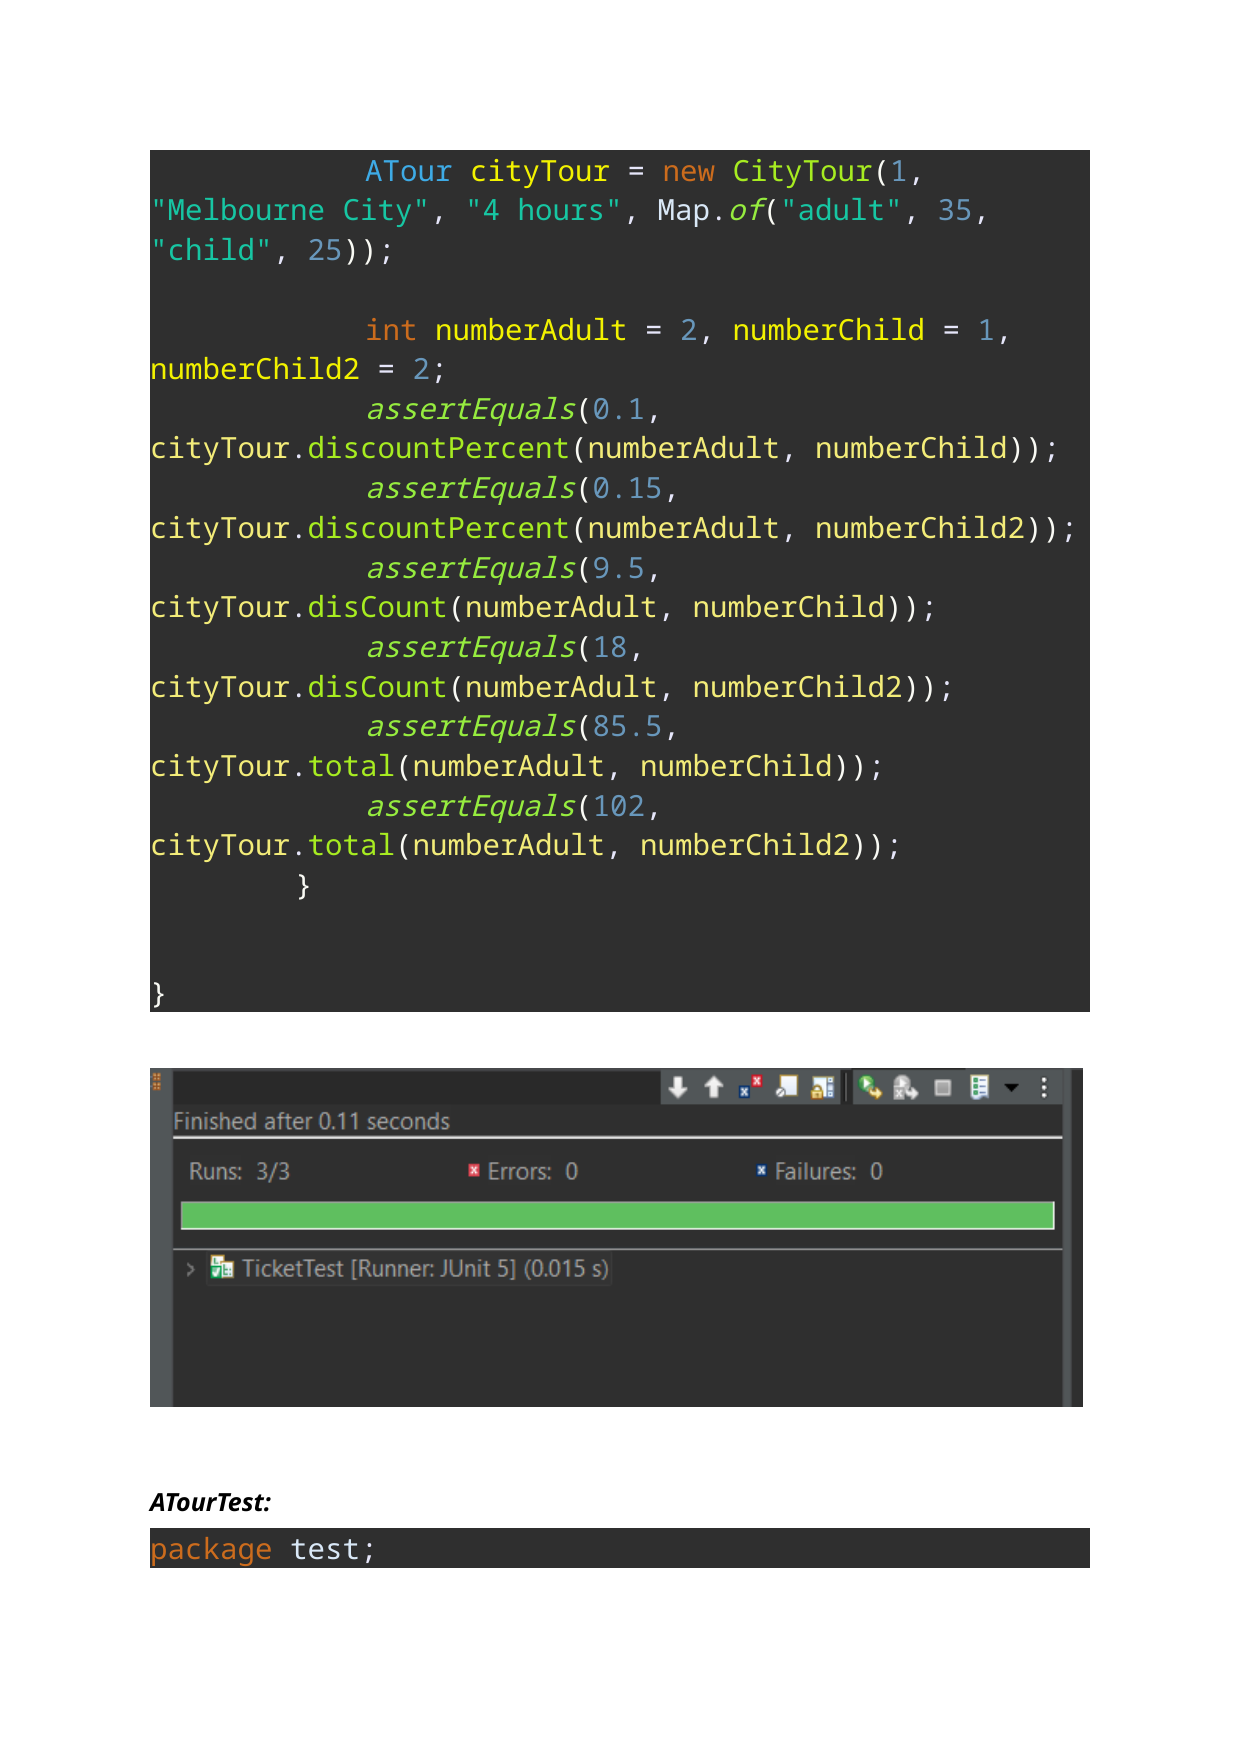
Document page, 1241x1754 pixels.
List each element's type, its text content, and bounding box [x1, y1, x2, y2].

text assertEquals(85.5, cityTour.total(numberAdult, numberChild)); [150, 706, 1090, 785]
text } [150, 972, 1090, 1012]
text } [150, 864, 1090, 904]
text assertEquals(0.15, cityTour.discountPercent(numberAdult, numberChild2)); [150, 467, 1090, 547]
text assertEquals(9.5, cityTour.disCount(numberAdult, numberChild)); [150, 547, 1090, 626]
text assertEquals(18, cityTour.disCount(numberAdult, numberChild2)); [150, 626, 1090, 706]
picture [150, 1068, 1083, 1407]
text int numberAdult = 2, numberChild = 1, numberChild2 = 2; [150, 309, 1090, 388]
subtitle ATourTest: [150, 1485, 1090, 1519]
text ATour cityTour = new CityTour(1, "Melbourne City", "4 hours", Map.of("adult", 35, "child", 25)); [150, 150, 1090, 269]
text assertEquals(102, cityTour.total(numberAdult, numberChild2)); [150, 785, 1090, 864]
text package test; [150, 1528, 1090, 1568]
text assertEquals(0.1, cityTour.discountPercent(numberAdult, numberChild)); [150, 388, 1090, 467]
